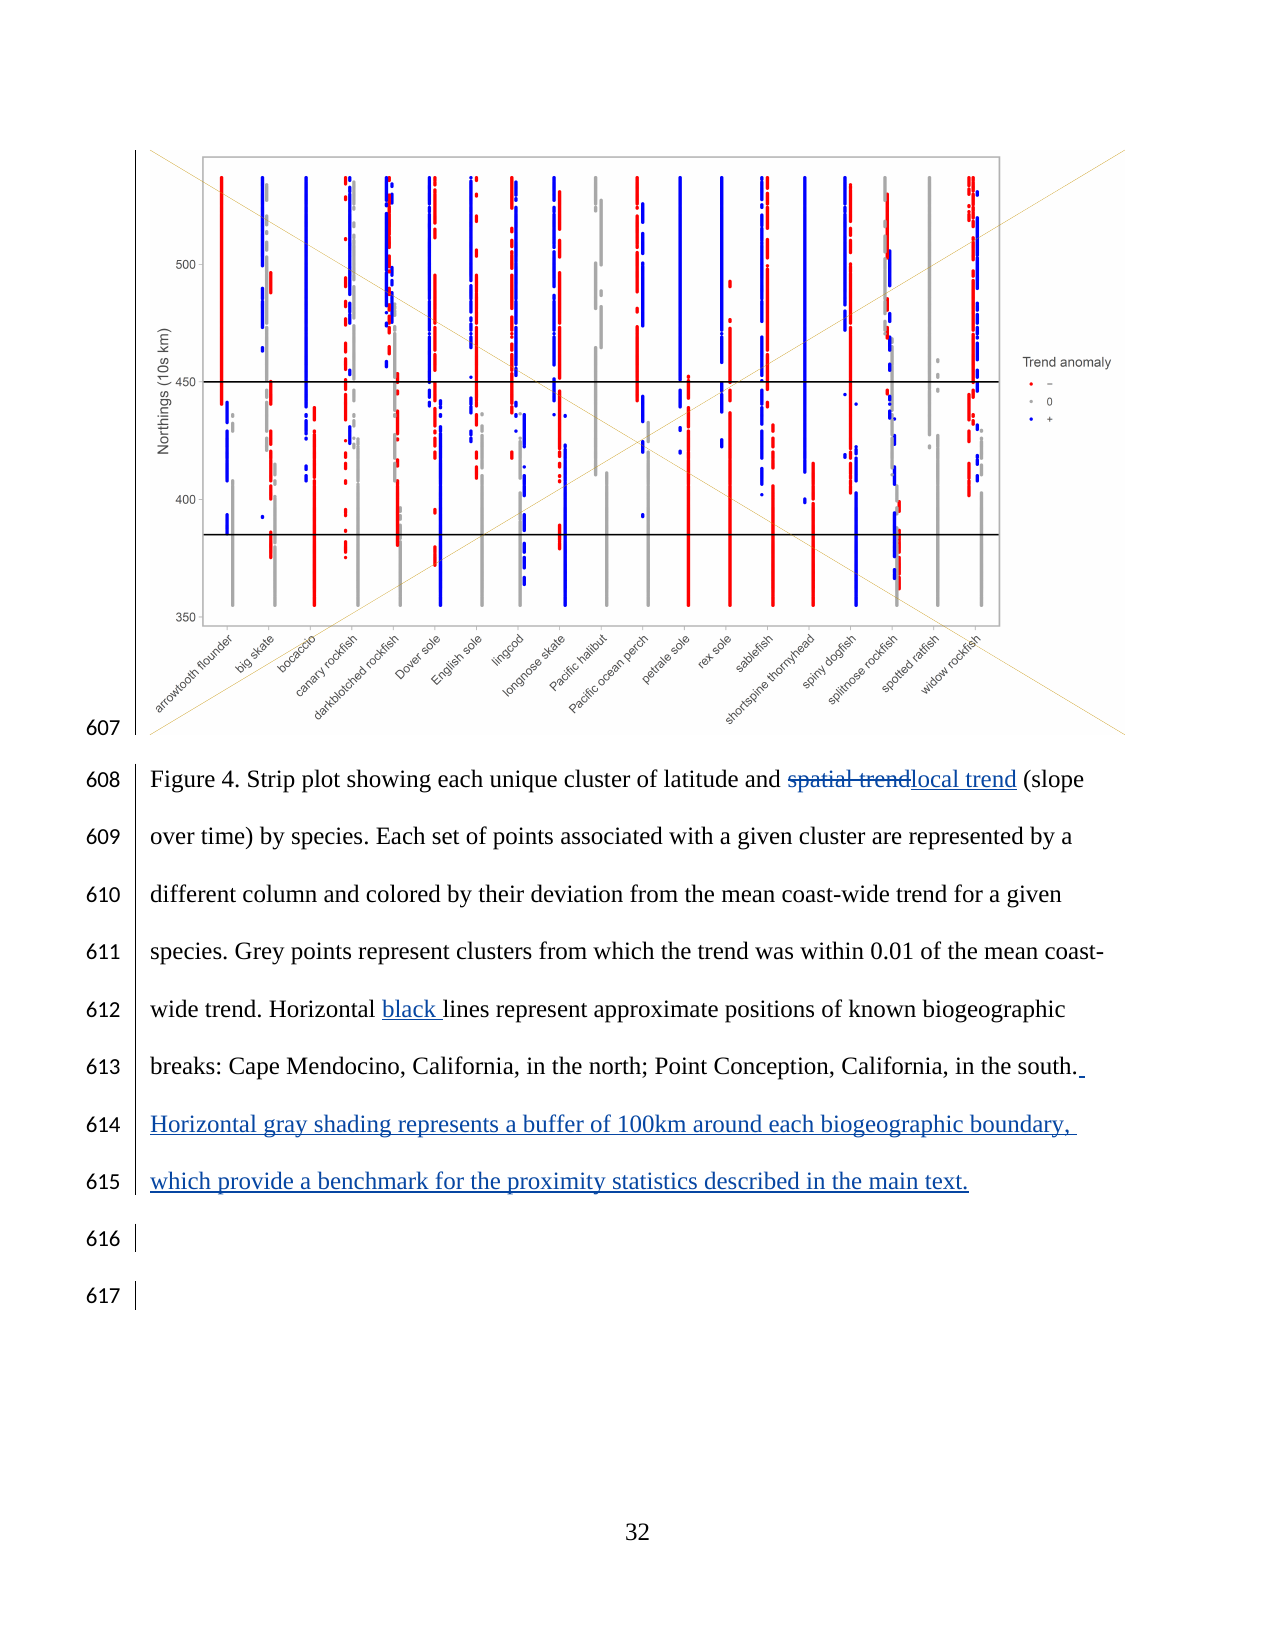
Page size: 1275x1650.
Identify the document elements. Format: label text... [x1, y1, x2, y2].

picture [150, 151, 636, 734]
text Figure 4. Strip plot showing each unique cluster of latitude and (slope over time) by species. Each set of points associated with a given cluster are represented by a different column and colored by their deviation from the mean coast-wide trend for a given species. Grey points represent clusters from which the trend was within 0.01 of the mean coast-wide trend. Horizontal lines represent approximate positions of known biogeographic breaks: Cape Mendocino, California, in the north; Point Conception, California, in the south. [150, 764, 1125, 1195]
picture [152, 443, 1123, 735]
picture [639, 151, 1125, 734]
picture [152, 150, 1123, 441]
